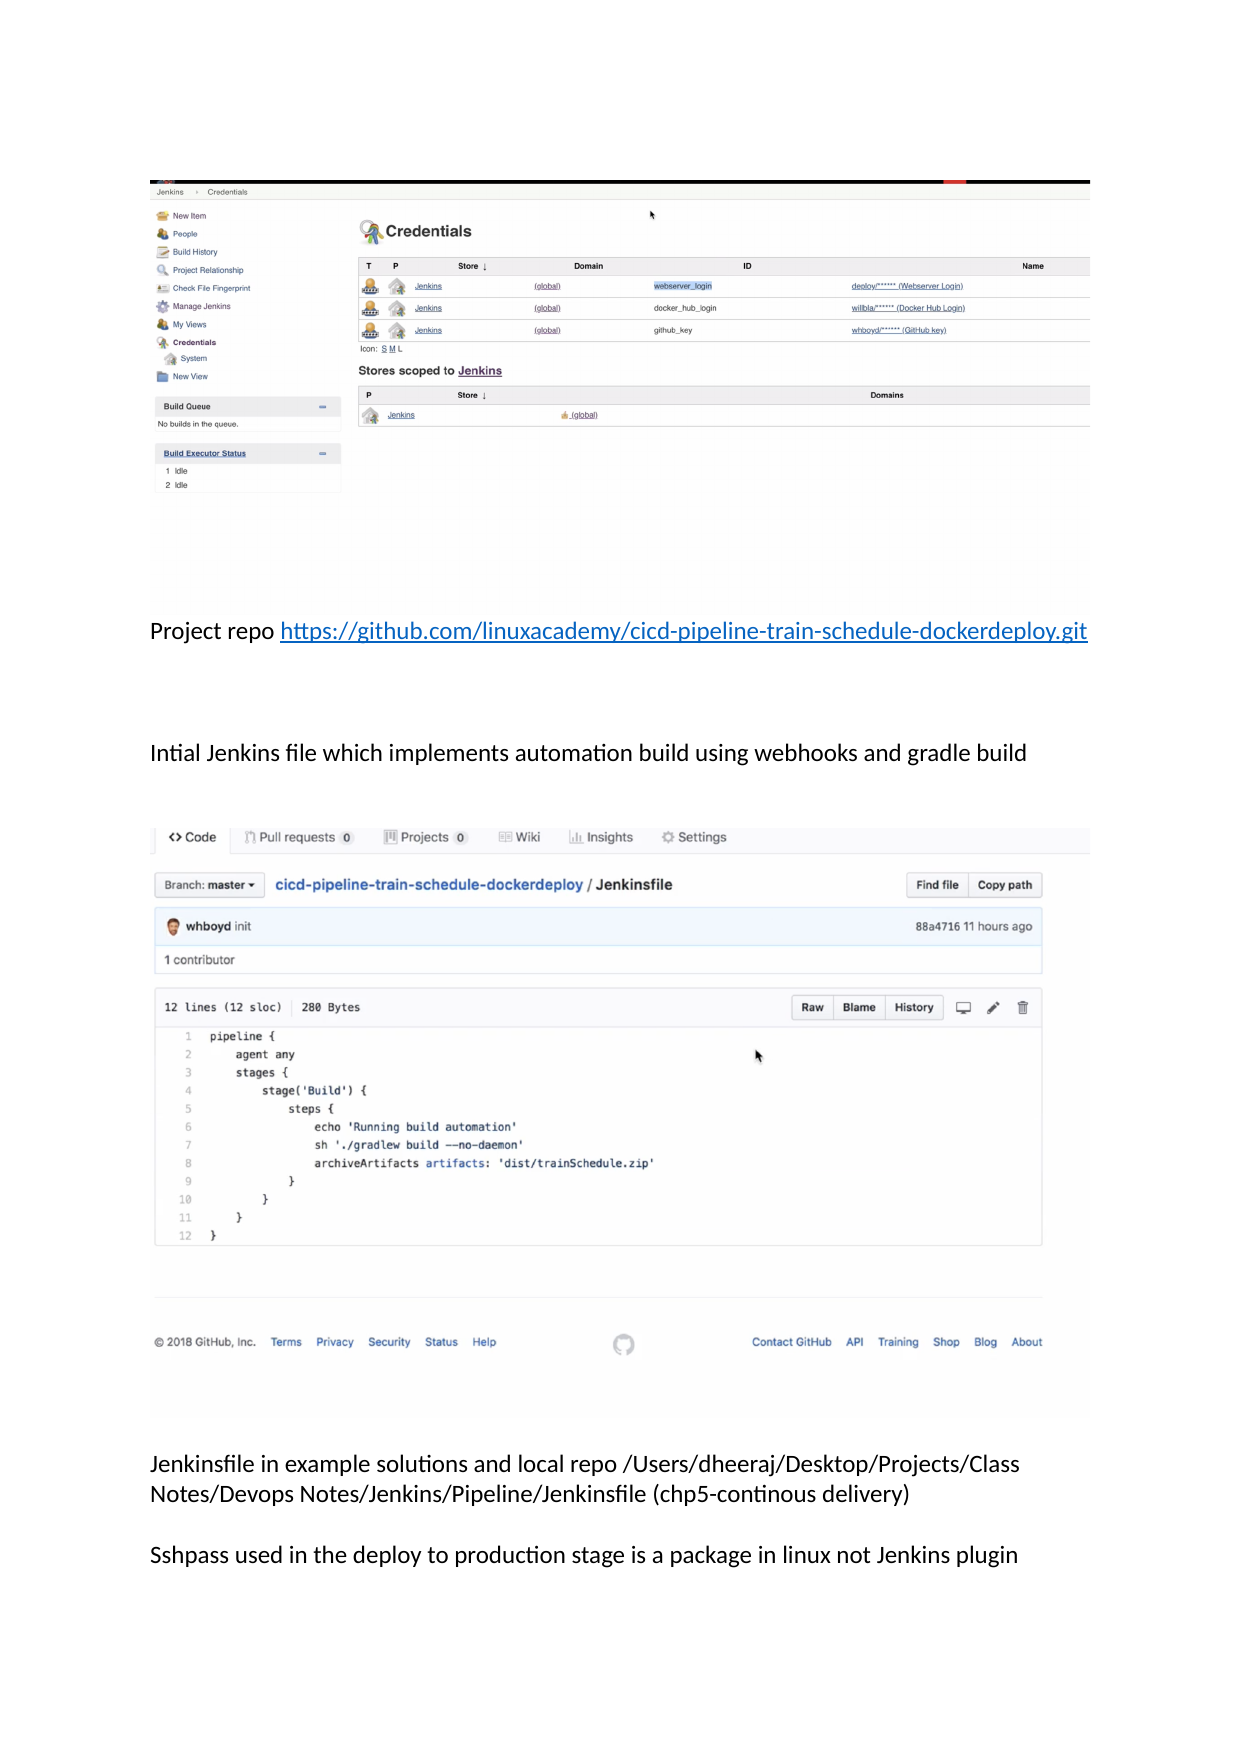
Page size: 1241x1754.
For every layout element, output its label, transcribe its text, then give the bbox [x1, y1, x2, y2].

text Intial Jenkins file which implements automation build using webhooks and gradle build [150, 737, 1090, 768]
text Jenkinsfile in example solutions and local repo /Users/dheeraj/Desktop/Projects/Class Notes/Devops Notes/Jenkins/Pipeline/Jenkinsfile (chp5-continous delivery) [150, 1448, 1090, 1509]
picture [150, 180, 1091, 615]
picture [150, 828, 1091, 1418]
text Project repo https://github.com/linuxacademy/cicd-pipeline-train-schedule-dockerdeploy.git [150, 615, 1090, 646]
text Sshpass used in the deploy to production stage is a package in linux not Jenkins plugin [150, 1540, 1090, 1570]
